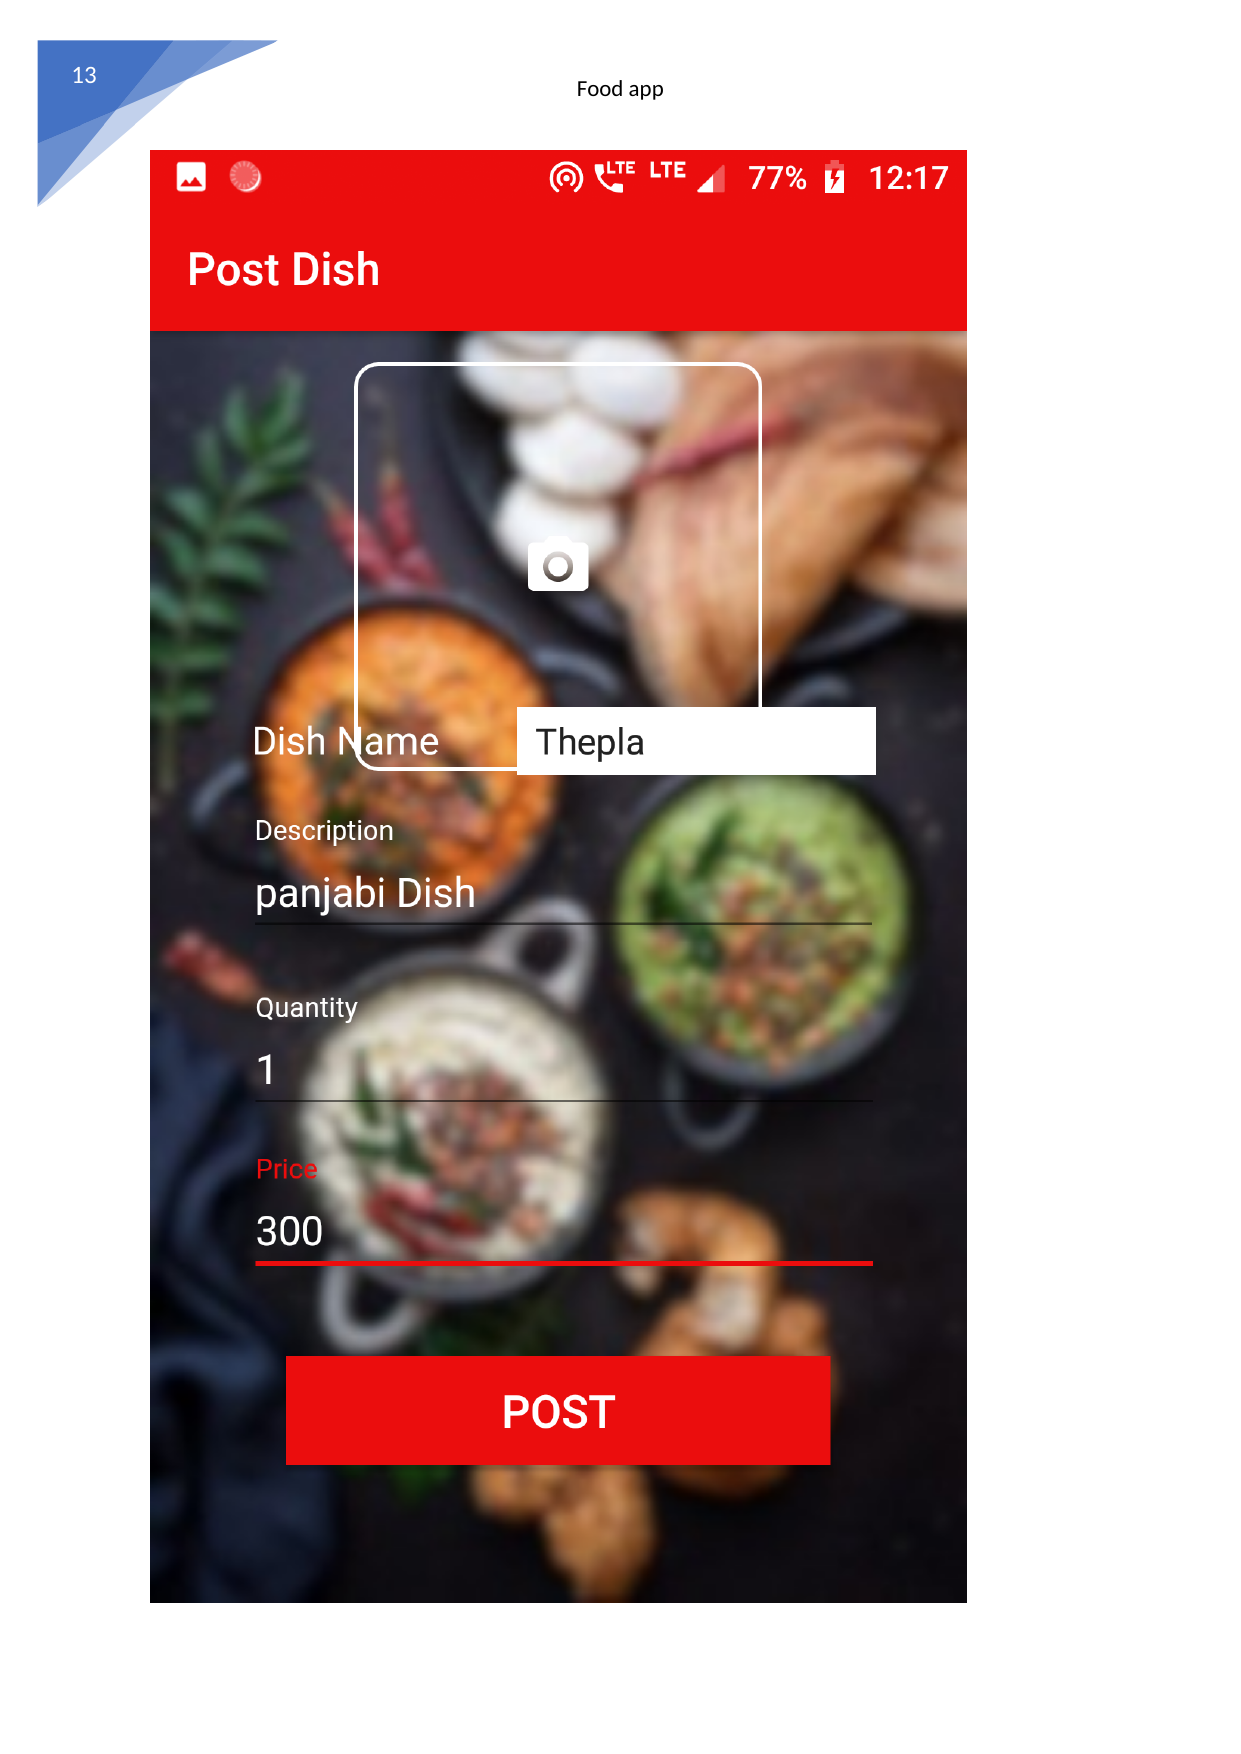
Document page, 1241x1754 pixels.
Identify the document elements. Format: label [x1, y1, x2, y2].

picture [37, 40, 967, 1603]
